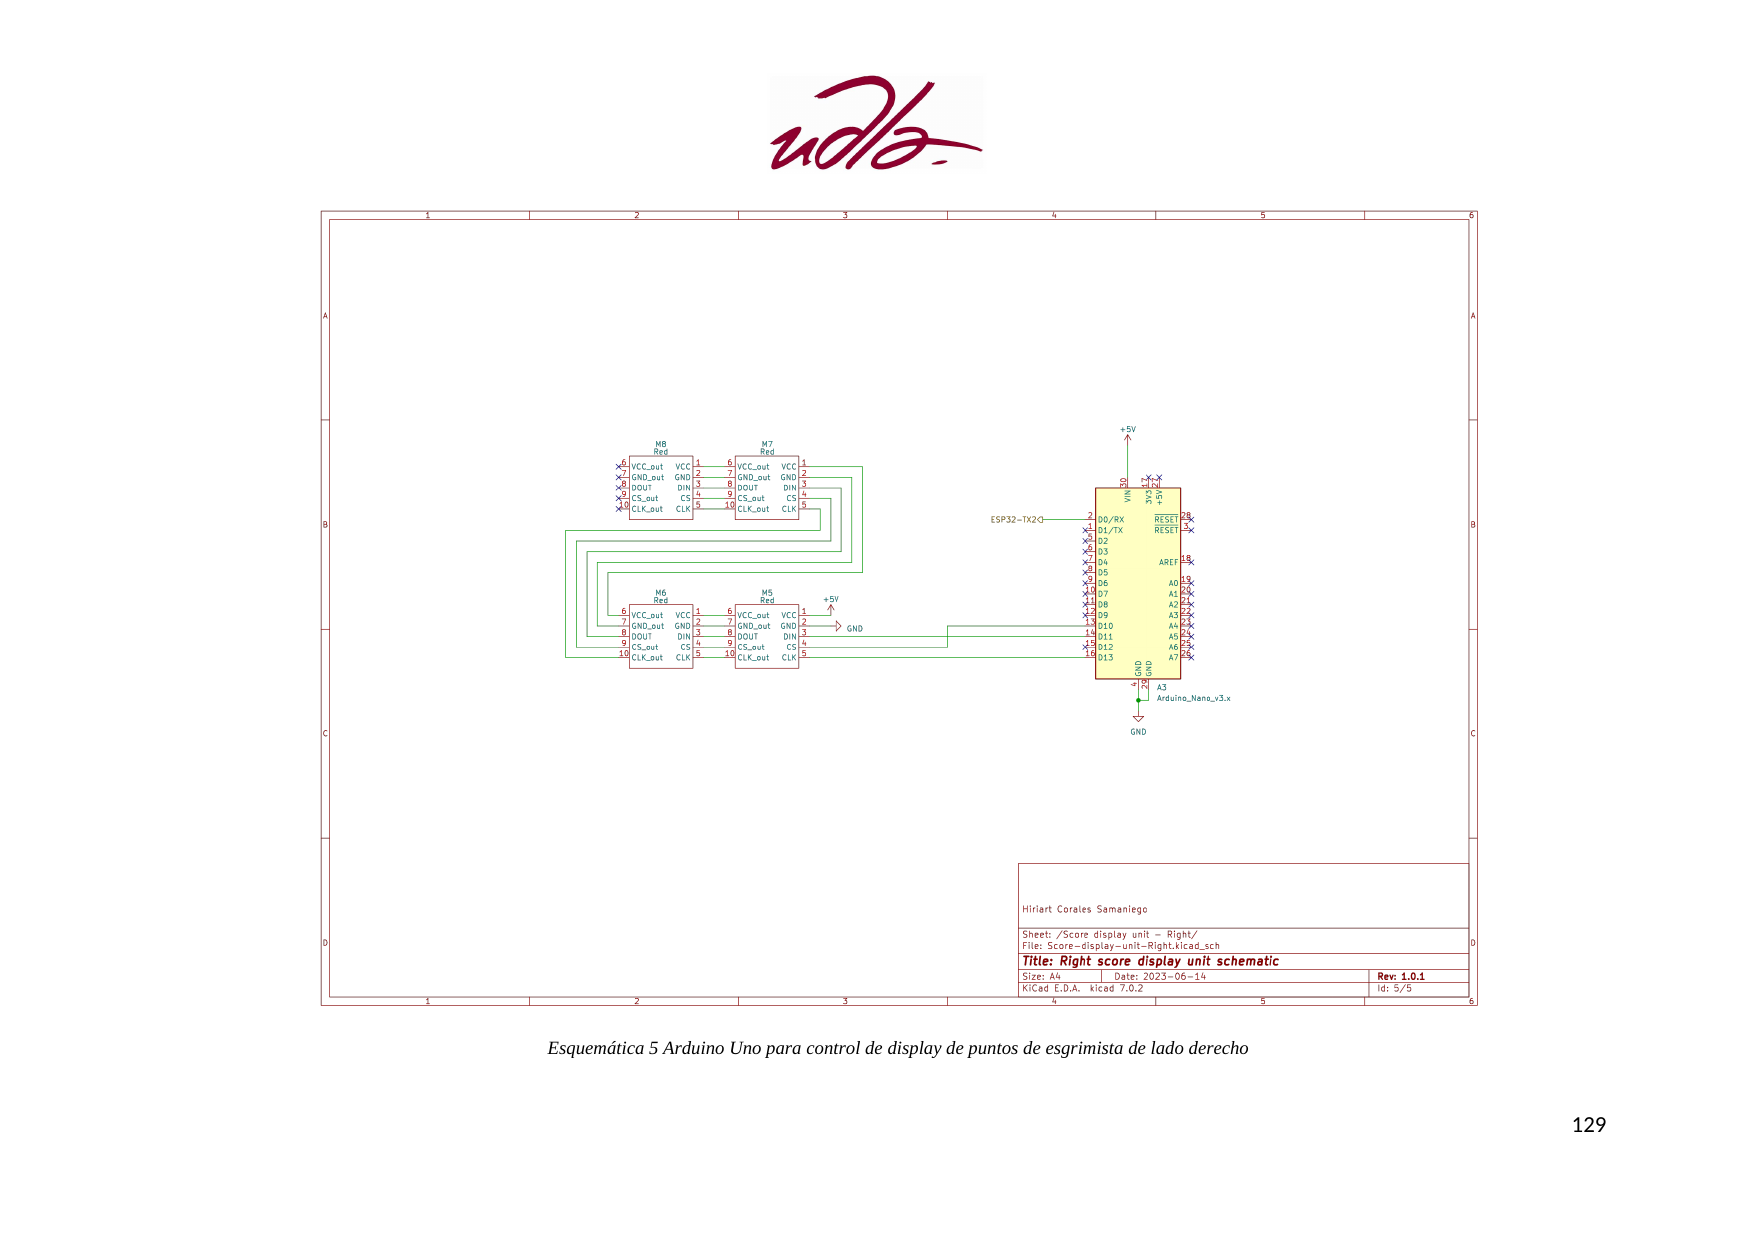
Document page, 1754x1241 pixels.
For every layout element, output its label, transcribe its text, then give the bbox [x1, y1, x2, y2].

picture [312, 201, 1486, 1013]
text Esquemática 5 Arduino Uno para control de display de puntos de esgrimista de lado derecho [192, 1037, 1606, 1059]
picture [766, 73, 988, 174]
